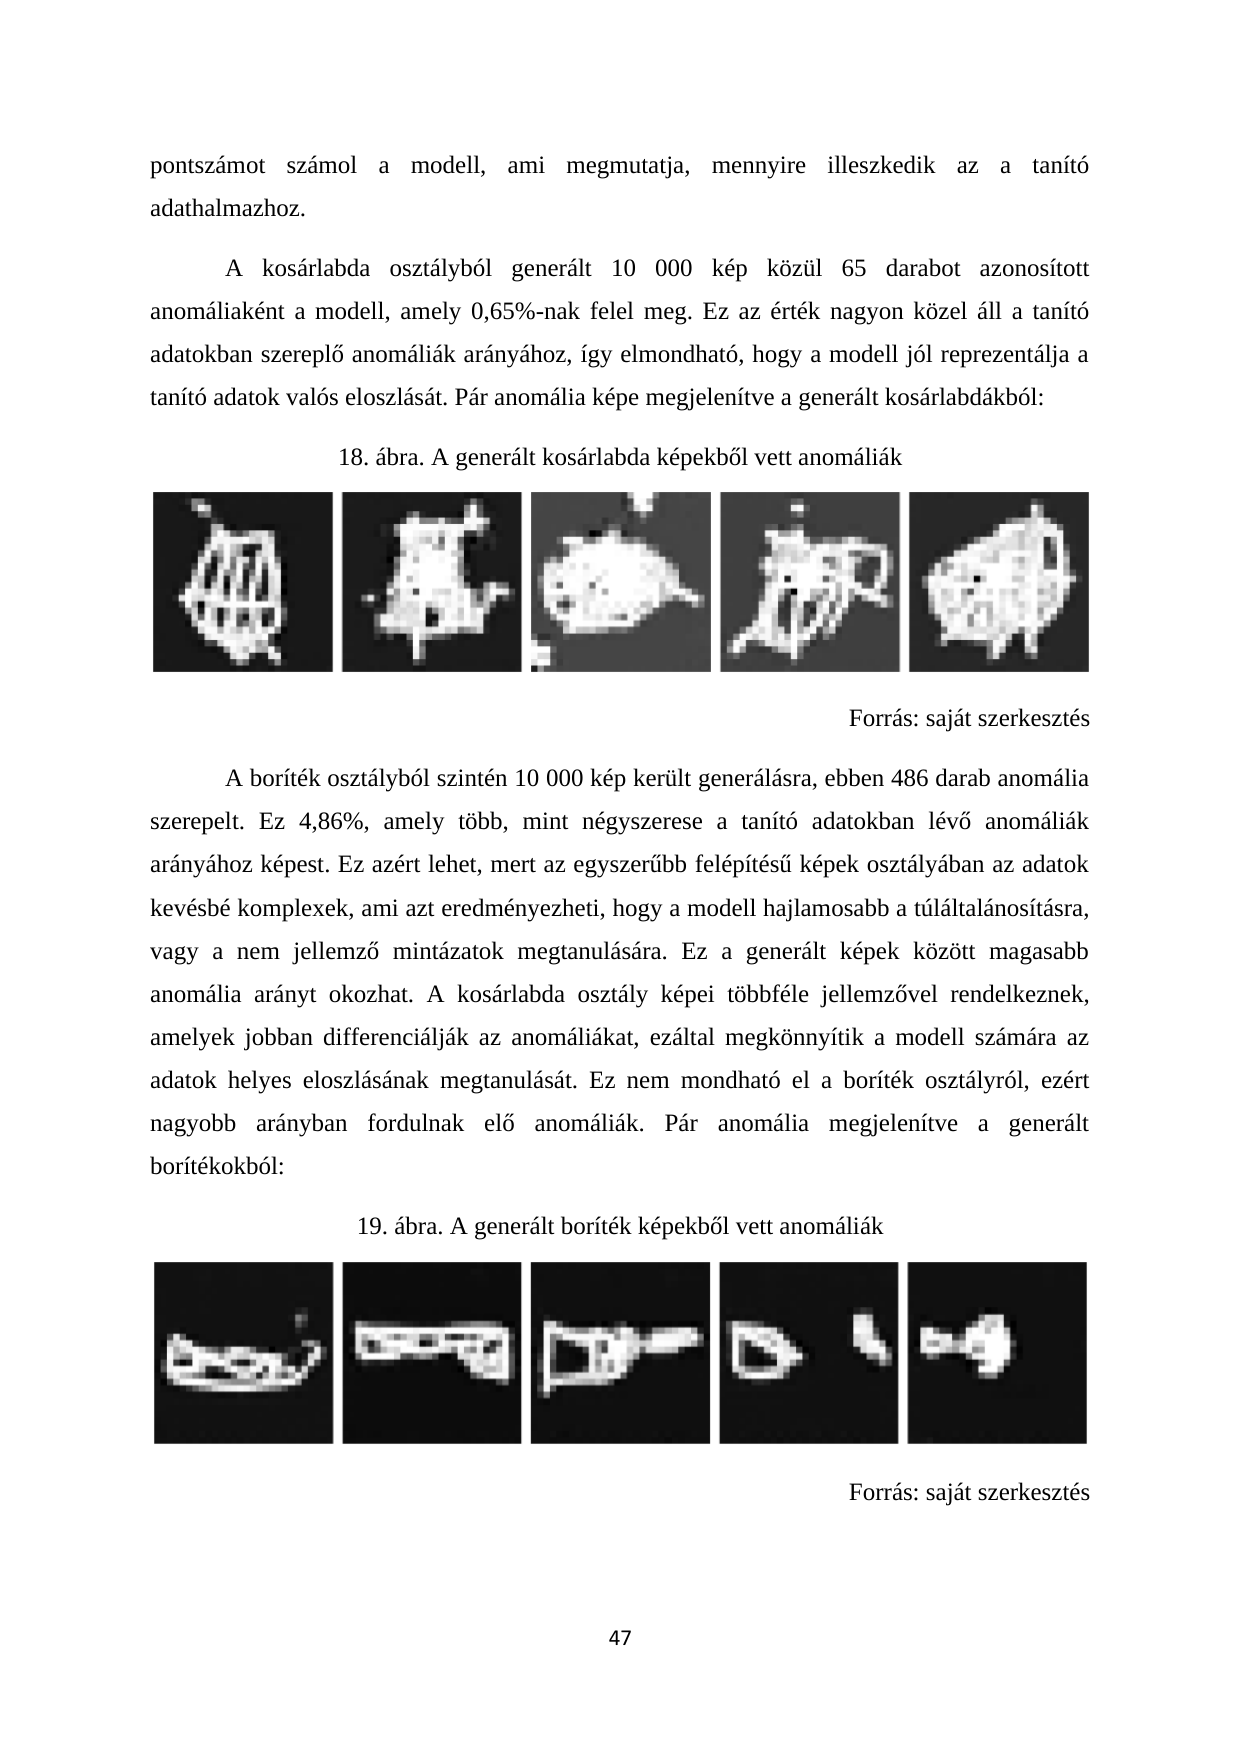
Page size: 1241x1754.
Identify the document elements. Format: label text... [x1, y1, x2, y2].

text A kosárlabda osztályból generált 10 000 kép közül 65 darabot azonosított anomáliaként a modell, amely 0,65%-nak felel meg. Ez az érték nagyon közel áll a tanító adatokban szereplő anomáliák arányához, így elmondható, hogy a modell jól reprezentálja a tanító adatok valós eloszlását. Pár anomália képe megjelenítve a generált kosárlabdákból: [150, 253, 1090, 411]
text 19. ábra. A generált boríték képekből vett anomáliák [150, 1211, 1090, 1240]
text 18. ábra. A generált kosárlabda képekből vett anomáliák [150, 442, 1090, 471]
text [150, 150, 1090, 222]
text Forrás: saját szerkesztés [150, 703, 1090, 732]
picture [150, 491, 1091, 673]
text Forrás: saját szerkesztés [150, 1477, 1090, 1506]
text A boríték osztályból szintén 10 000 kép került generálásra, ebben 486 darab anomália szerepelt. Ez 4,86%, amely több, mint négyszerese a tanító adatokban lévő anomáliák arányához képest. Ez azért lehet, mert az egyszerűbb felépítésű képek osztályában az adatok kevésbé komplexek, ami azt eredményezheti, hogy a modell hajlamosabb a túláltalánosításra, vagy a nem jellemző mintázatok megtanulására. Ez a generált képek között magasabb anomália arányt okozhat. A kosárlabda osztály képei többféle jellemzővel rendelkeznek, amelyek jobban differenciálják az anomáliákat, ezáltal megkönnyítik a modell számára az adatok helyes eloszlásának megtanulását. Ez nem mondható el a boríték osztályról, ezért nagyobb arányban fordulnak elő anomáliák. Pár anomália megjelenítve a generált borítékokból: [150, 763, 1090, 1180]
picture [150, 1260, 1091, 1447]
